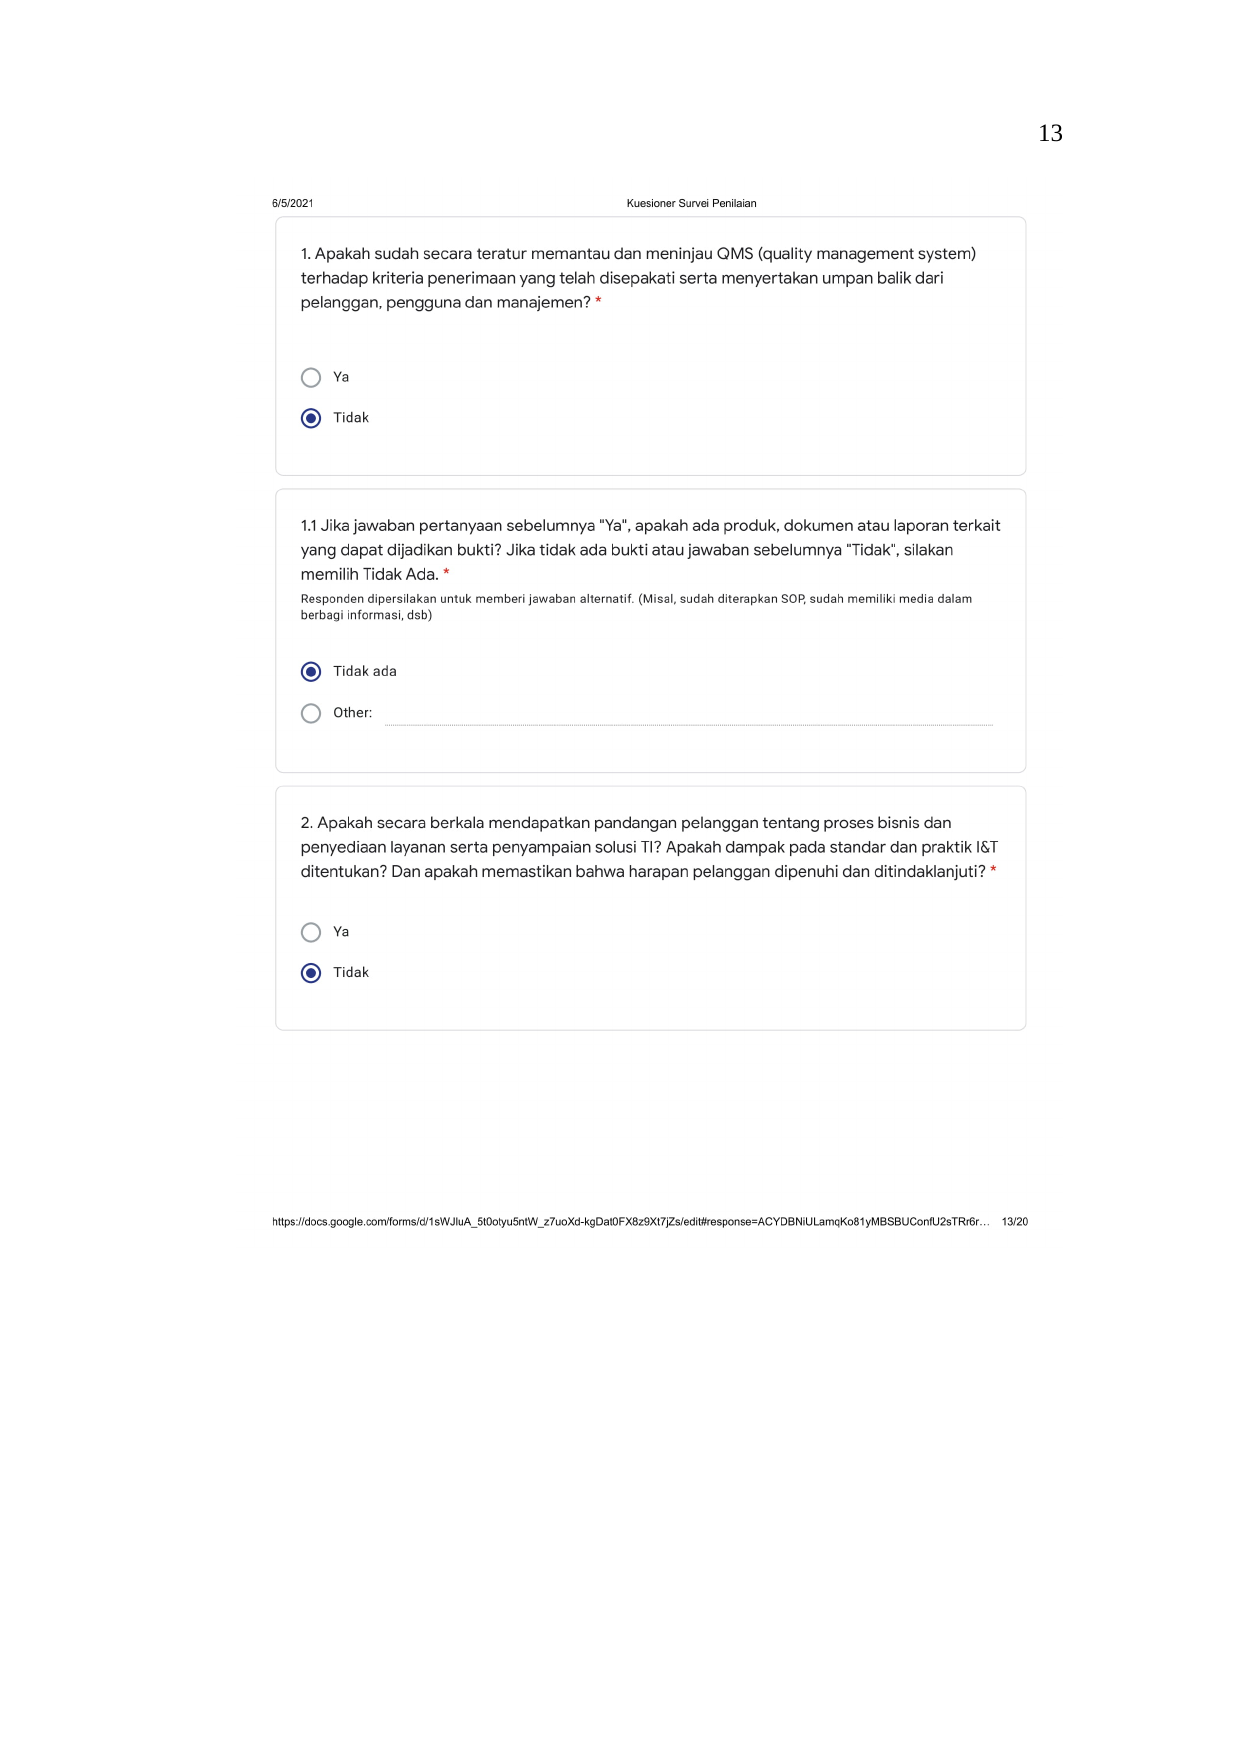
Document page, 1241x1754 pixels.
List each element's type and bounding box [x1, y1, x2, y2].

picture [236, 177, 1064, 1248]
